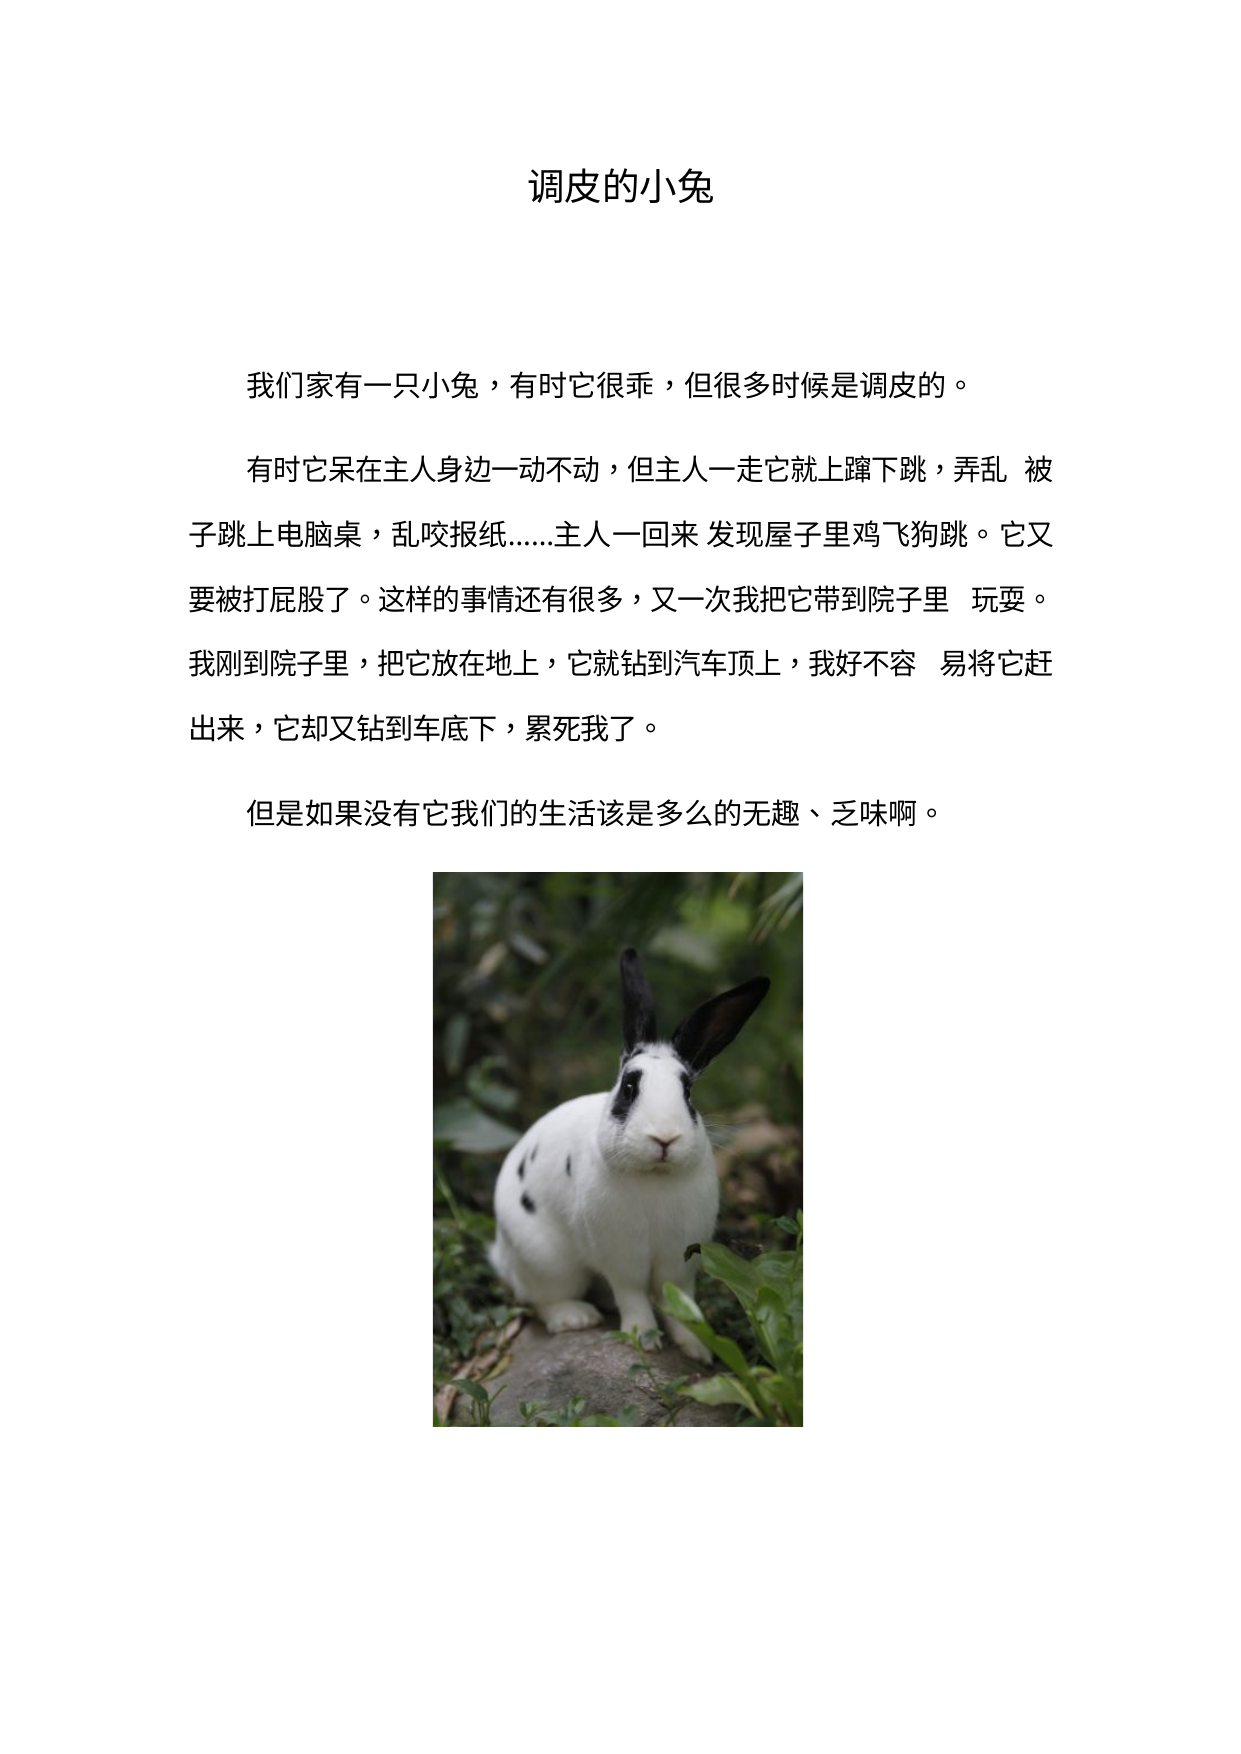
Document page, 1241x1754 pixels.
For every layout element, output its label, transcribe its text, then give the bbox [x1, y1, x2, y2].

subtitle 调皮的小兔 [400, 161, 842, 212]
text 有时它呆在主人身边一动不动，但主人一走它就上蹿下跳，弄乱 被子跳上电脑桌，乱咬报纸……主人一回来 发现屋子里鸡飞狗跳。它又要被打屁股了。这样的事情还有很多，又一次我把它带到院子里 玩耍。我刚到院子里，把它放在地上，它就钻到汽车顶上，我好不容 易将它赶出来，它却又钻到车底下，累死我了。 [188, 449, 1053, 748]
picture [432, 872, 804, 1427]
text 我们家有一只小兔，有时它很乖，但很多时候是调皮的。 [246, 365, 1184, 404]
text 但是如果没有它我们的生活该是多么的无趣、乏味啊。 [246, 793, 1184, 833]
